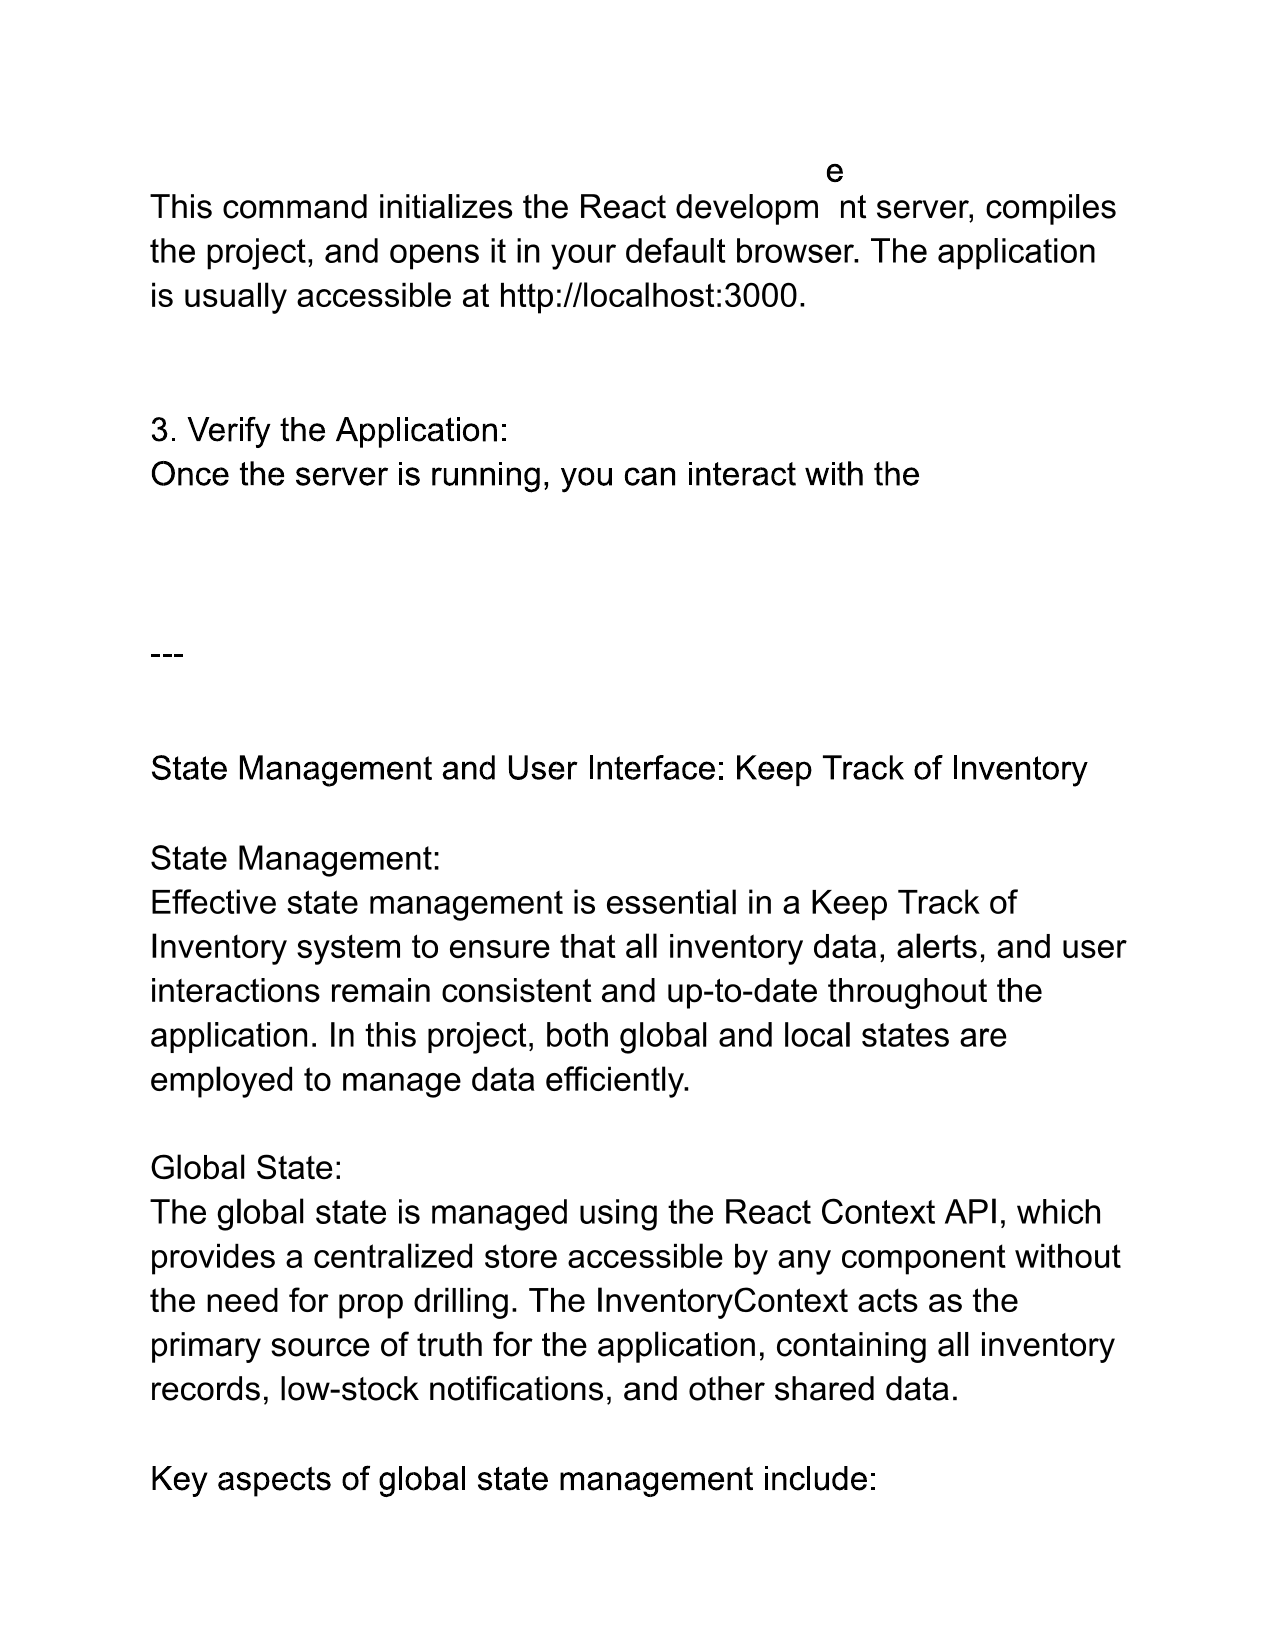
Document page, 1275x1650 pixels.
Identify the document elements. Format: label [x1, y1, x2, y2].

picture [149, 845, 1127, 1405]
picture [149, 193, 1116, 314]
